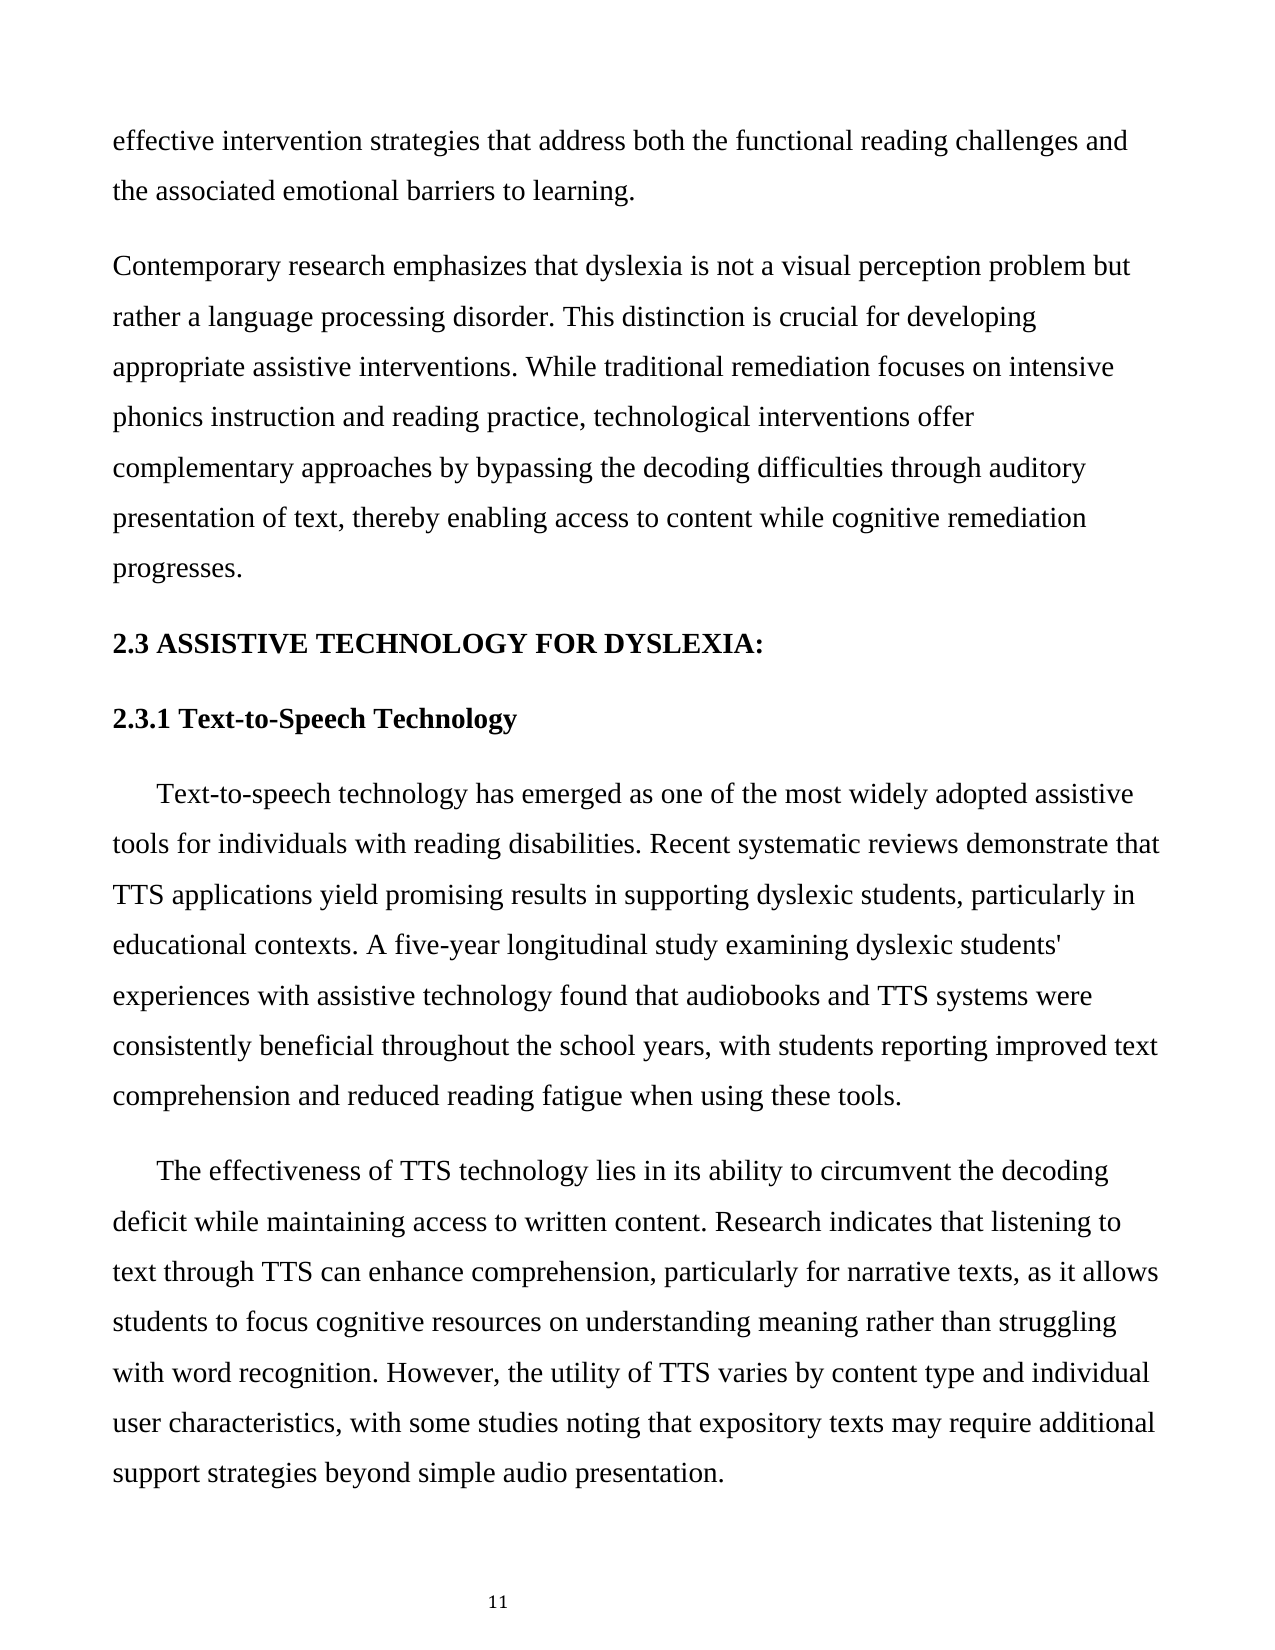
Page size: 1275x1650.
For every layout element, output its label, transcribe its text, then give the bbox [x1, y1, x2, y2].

subtitle 2.3 ASSISTIVE TECHNOLOGY FOR DYSLEXIA: [112, 626, 1162, 659]
text The effectiveness of TTS technology lies in its ability to circumvent the decoding deficit while maintaining access to written content. Research indicates that listening to text through TTS can enhance comprehension, particularly for narrative texts, as it allows students to focus cognitive resources on understanding meaning rather than struggling with word recognition. However, the utility of TTS varies by content type and individual user characteristics, with some studies noting that expository texts may require additional support strategies beyond simple audio presentation. [112, 1153, 1162, 1489]
subtitle 2.3.1 Text-to-Speech Technology [112, 701, 1162, 734]
text Text-to-speech technology has emerged as one of the most widely adopted assistive tools for individuals with reading disabilities. Recent systematic reviews demonstrate that TTS applications yield promising results in supporting dyslexic students, particularly in educational contexts. A five-year longitudinal study examining dyslexic students' experiences with assistive technology found that audiobooks and TTS systems were consistently beneficial throughout the school years, with students reporting improved text comprehension and reduced reading fatigue when using these tools. [112, 776, 1162, 1112]
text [112, 123, 1162, 207]
text Contemporary research emphasizes that dyslexia is not a visual perception problem but rather a language processing disorder. This distinction is crucial for developing appropriate assistive interventions. While traditional remediation focuses on intensive phonics instruction and reading practice, technological interventions offer complementary approaches by bypassing the decoding difficulties through auditory presentation of text, thereby enabling access to content while cognitive remediation progresses. [112, 248, 1162, 584]
